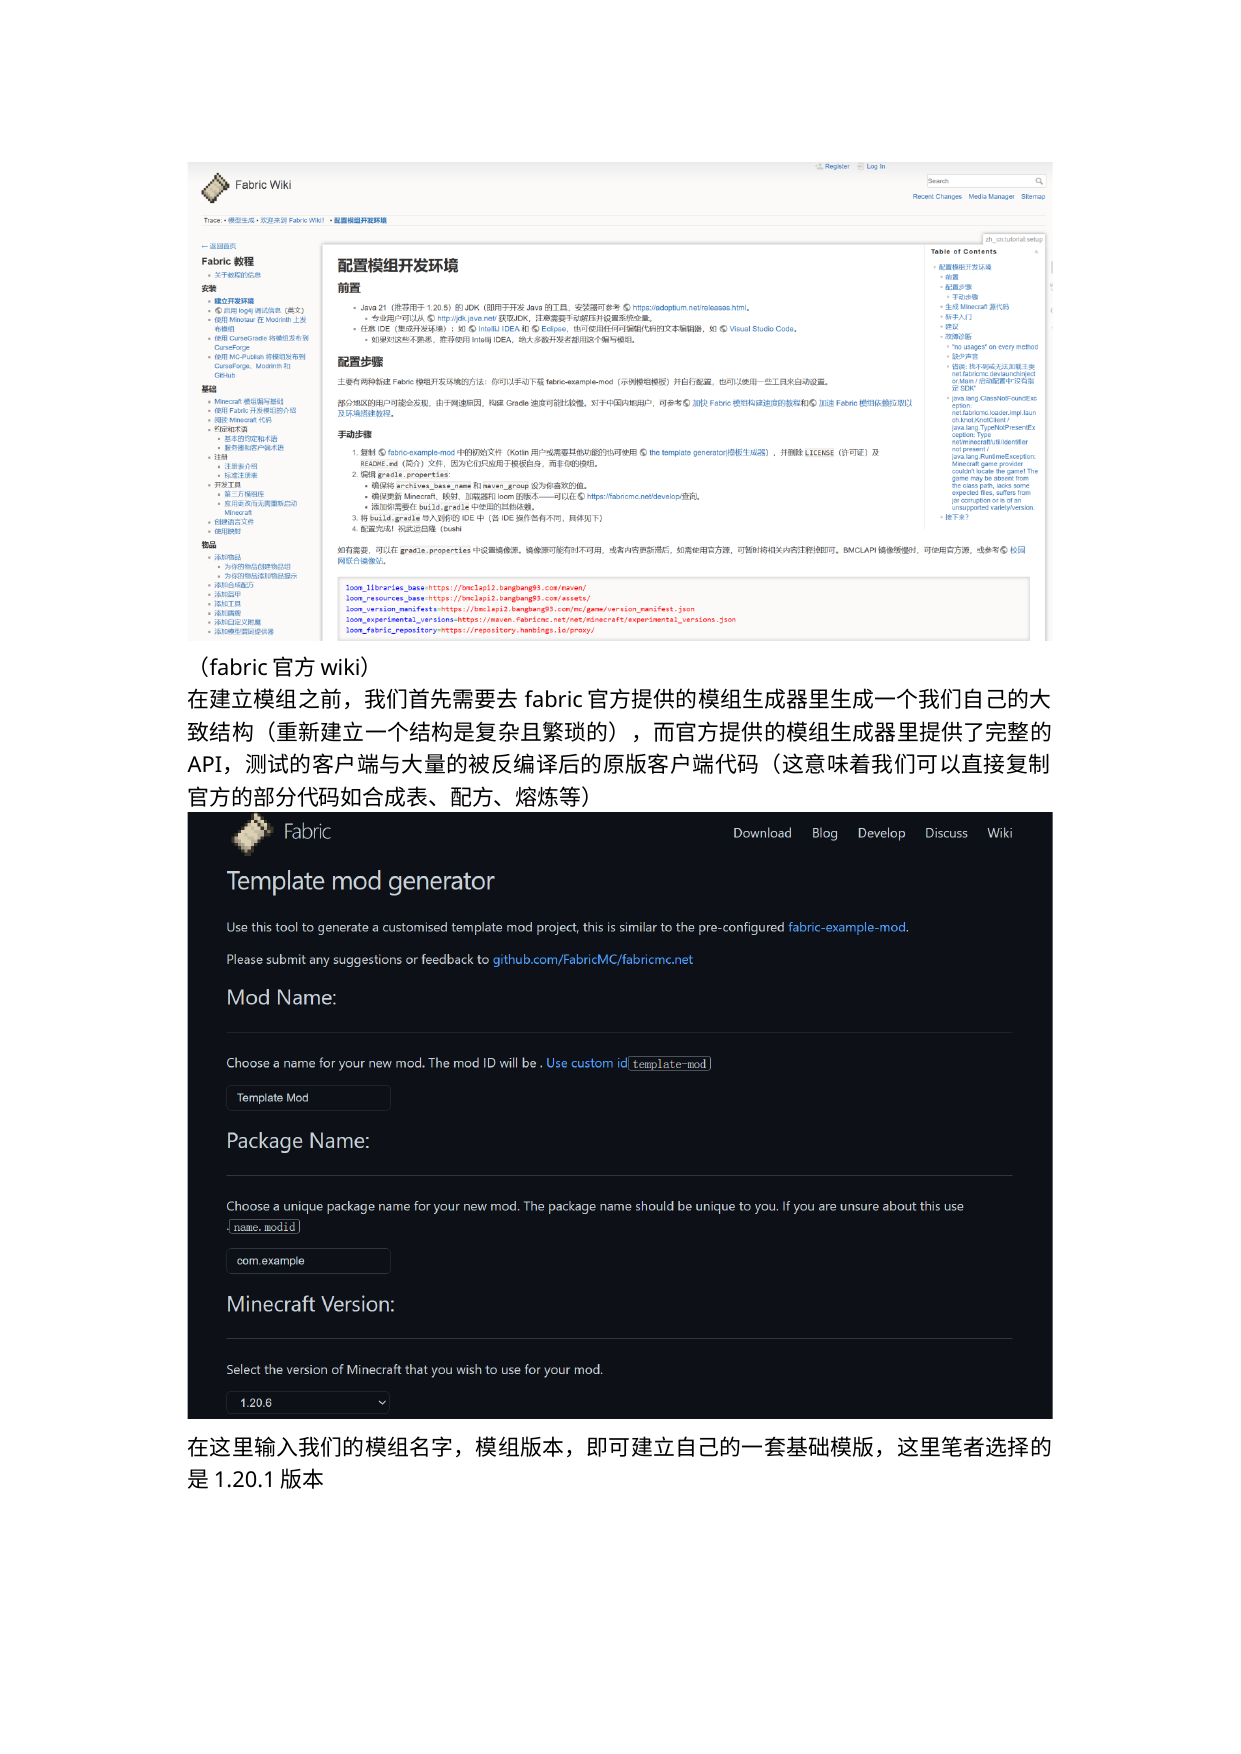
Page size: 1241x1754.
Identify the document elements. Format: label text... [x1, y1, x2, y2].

text 在这里输入我们的模组名字，模组版本，即可建立自己的一套基础模版，这里笔者选择的是1.20.1版本 [187, 1429, 1053, 1494]
picture [187, 812, 1053, 1419]
text 在建立模组之前，我们首先需要去fabric官方提供的模组生成器里生成一个我们自己的大致结构（重新建立一个结构是复杂且繁琐的），而官方提供的模组生成器里提供了完整的API，测试的客户端与大量的被反编译后的原版客户端代码（这意味着我们可以直接复制官方的部分代码如合成表、配方、熔炼等） [187, 682, 1053, 812]
text （fabric官方wiki） [187, 649, 1053, 682]
picture [187, 162, 1053, 641]
